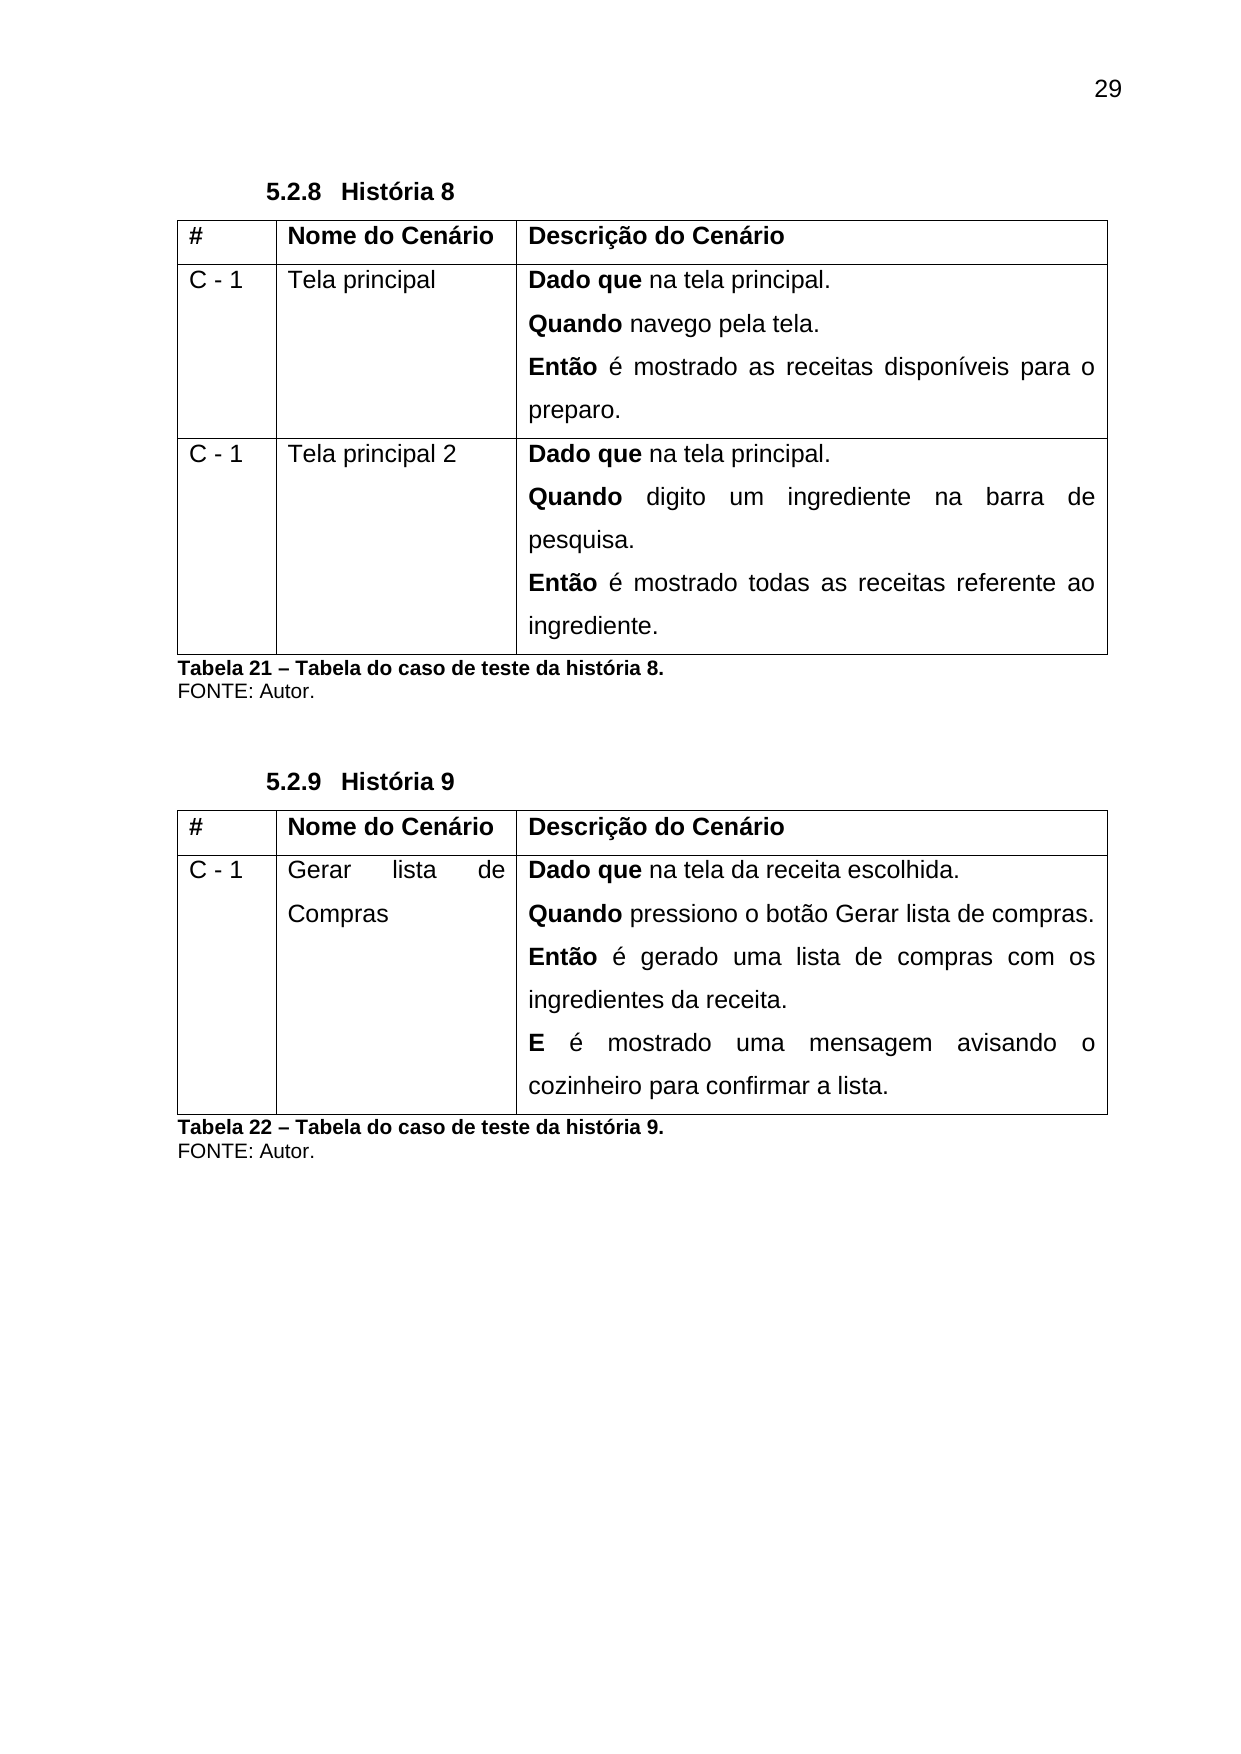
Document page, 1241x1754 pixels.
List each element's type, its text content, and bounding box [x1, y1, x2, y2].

table_header # [178, 811, 276, 854]
table_header # [178, 221, 276, 264]
table_cell Dado que na tela da receita escolhida. Quando pressiono o botão Gerar lista de compras. Então é gerado uma lista de compras com os ingredientes da receita. E é mostrado uma mensagem avisando o cozinheiro para confirmar a lista. [517, 856, 1107, 1114]
text FONTE: Autor. [177, 1139, 1122, 1163]
table_header Descrição do Cenário [517, 221, 1107, 264]
table_cell C - 1 [178, 856, 276, 1114]
table_cell Tela principal 2 [277, 439, 516, 654]
text FONTE: Autor. [177, 679, 1122, 703]
table_cell Gerar lista de Compras [277, 856, 516, 1114]
table_header Nome do Cenário [277, 221, 516, 264]
table_cell C - 1 [178, 439, 276, 654]
table_cell C - 1 [178, 265, 276, 438]
subtitle História 9 [266, 767, 1122, 796]
subtitle História 8 [266, 177, 1122, 206]
table_cell Dado que na tela principal. Quando navego pela tela. Então é mostrado as receitas disponíveis para o preparo. [517, 265, 1107, 438]
table_header Nome do Cenário [277, 811, 516, 854]
table_header Descrição do Cenário [517, 811, 1107, 854]
table_cell Dado que na tela principal. Quando digito um ingrediente na barra de pesquisa. Então é mostrado todas as receitas referente ao ingrediente. [517, 439, 1107, 654]
table_cell Tela principal [277, 265, 516, 438]
